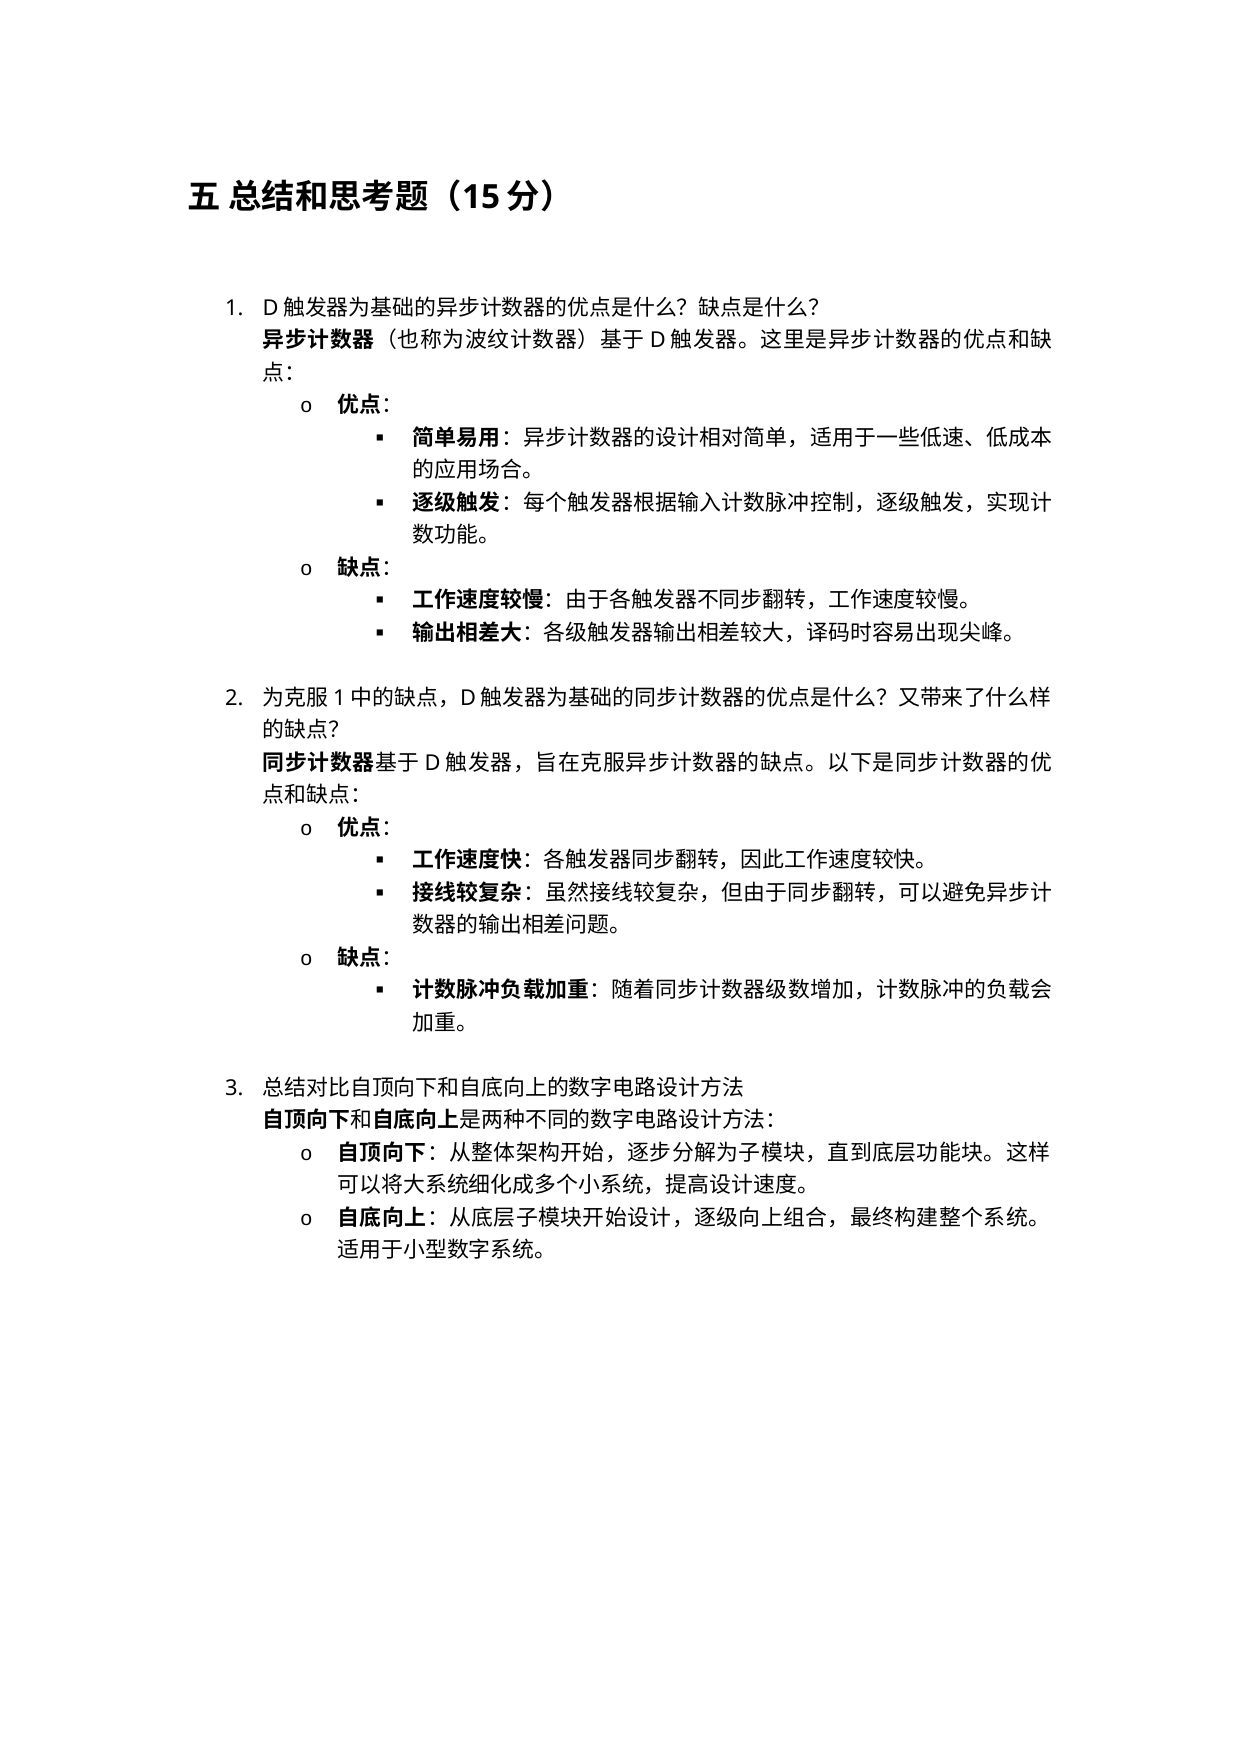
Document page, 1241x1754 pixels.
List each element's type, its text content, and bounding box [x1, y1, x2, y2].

list 逐级触发：每个触发器根据输入计数脉冲控制，逐级触发，实现计数功能。 [375, 484, 1053, 549]
list 为克服1中的缺点，D触发器为基础的同步计数器的优点是什么？又带来了什么样的缺点？ [225, 679, 1053, 744]
list 简单易用：异步计数器的设计相对简单，适用于一些低速、低成本的应用场合。 [375, 419, 1053, 484]
list 优点： [300, 387, 1053, 419]
list 优点： [300, 809, 1053, 842]
list 自顶向下：从整体架构开始，逐步分解为子模块，直到底层功能块。这样可以将大系统细化成多个小系统，提高设计速度。 [300, 1134, 1053, 1199]
list D触发器为基础的异步计数器的优点是什么？缺点是什么？ [225, 289, 1053, 322]
list 总结对比自顶向下和自底向上的数字电路设计方法 [225, 1069, 1053, 1102]
list 工作速度快：各触发器同步翻转，因此工作速度较快。 [375, 842, 1053, 874]
list 缺点： [300, 549, 1053, 582]
text 同步计数器基于D触发器，旨在克服异步计数器的缺点。以下是同步计数器的优点和缺点： [262, 744, 1053, 809]
list 输出相差大：各级触发器输出相差较大，译码时容易出现尖峰。 [375, 614, 1053, 647]
list 缺点： [300, 939, 1053, 972]
list 计数脉冲负载加重：随着同步计数器级数增加，计数脉冲的负载会加重。 [375, 972, 1053, 1037]
text 自顶向下和自底向上是两种不同的数字电路设计方法： [262, 1102, 1053, 1134]
text 异步计数器（也称为波纹计数器）基于D触发器。这里是异步计数器的优点和缺点： [262, 322, 1053, 387]
subtitle 五 总结和思考题（15分） [187, 162, 1053, 227]
list 工作速度较慢：由于各触发器不同步翻转，工作速度较慢。 [375, 582, 1053, 614]
list 接线较复杂：虽然接线较复杂，但由于同步翻转，可以避免异步计数器的输出相差问题。 [375, 874, 1053, 939]
list 自底向上：从底层子模块开始设计，逐级向上组合，最终构建整个系统。适用于小型数字系统。 [300, 1199, 1053, 1264]
